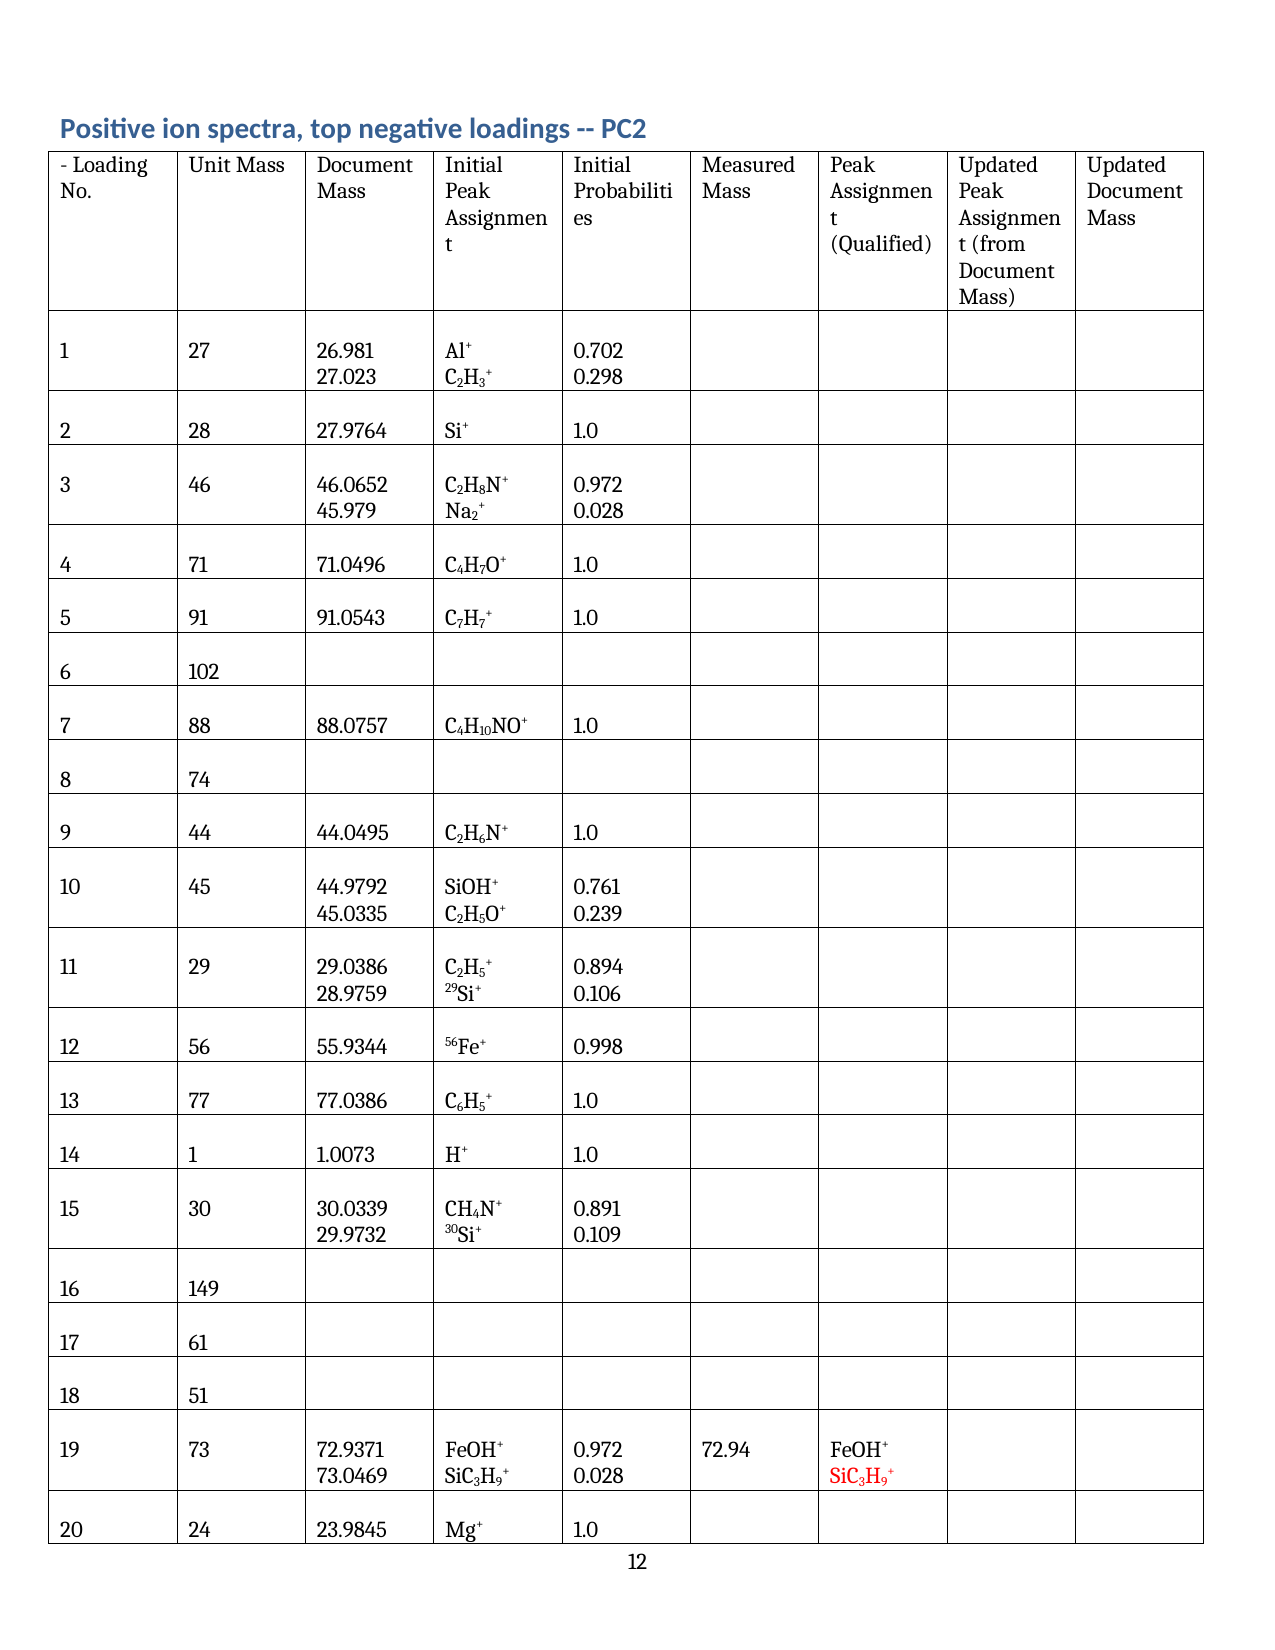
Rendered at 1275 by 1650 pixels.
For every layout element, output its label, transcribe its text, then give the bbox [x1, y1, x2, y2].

table_cell [819, 740, 947, 793]
table_cell [1076, 579, 1203, 632]
table_cell [306, 1303, 433, 1356]
table_cell [819, 579, 947, 632]
table_cell 1.0073 [306, 1115, 433, 1168]
table_cell [948, 1115, 1075, 1168]
table_cell [563, 1303, 690, 1356]
table_cell [691, 686, 818, 739]
table_cell [691, 633, 818, 685]
table_cell [948, 928, 1075, 1007]
table_cell [819, 1249, 947, 1302]
table_cell 29 [178, 928, 305, 1007]
table_cell [948, 525, 1075, 578]
table_cell 10 [49, 848, 177, 927]
table_cell [691, 525, 818, 578]
table_cell 14 [49, 1115, 177, 1168]
table_cell [948, 1169, 1075, 1248]
table_cell 56Fe+ [434, 1008, 562, 1061]
table_cell [819, 1115, 947, 1168]
table_cell 72.94 [691, 1410, 818, 1489]
table_cell [434, 1357, 562, 1409]
table_cell 1.0 [563, 686, 690, 739]
table_cell 12 [49, 1008, 177, 1061]
table_cell [1076, 391, 1203, 444]
table_cell [691, 579, 818, 632]
table_cell 61 [178, 1303, 305, 1356]
table_cell C4H10NO+ [434, 686, 562, 739]
table_cell [691, 1008, 818, 1061]
table_cell 72.9371 73.0469 [306, 1410, 433, 1489]
table_header Peak Assignment (Qualified) [819, 152, 947, 310]
table_cell [1076, 1357, 1203, 1409]
table_cell H+ [434, 1115, 562, 1168]
table_cell SiOH+ C2H5O+ [434, 848, 562, 927]
table_cell [948, 311, 1075, 390]
table_cell [948, 848, 1075, 927]
table_cell [819, 1303, 947, 1356]
table_cell C2H8N+ Na2+ [434, 445, 562, 524]
table_cell [1076, 525, 1203, 578]
table_cell [691, 848, 818, 927]
table_cell 149 [178, 1249, 305, 1302]
table_cell 1.0 [563, 391, 690, 444]
table_cell [819, 686, 947, 739]
table_cell [1076, 1062, 1203, 1114]
table_cell [948, 579, 1075, 632]
table_cell [1076, 633, 1203, 685]
table_cell [691, 1169, 818, 1248]
table_cell [1076, 1008, 1203, 1061]
table_cell 0.998 [563, 1008, 690, 1061]
table_cell 0.891 0.109 [563, 1169, 690, 1248]
table_cell [948, 445, 1075, 524]
table_cell 45 [178, 848, 305, 927]
table_cell [306, 1357, 433, 1409]
table_cell [819, 525, 947, 578]
table_cell [948, 1008, 1075, 1061]
table_cell [691, 794, 818, 847]
table_cell 3 [49, 445, 177, 524]
table_cell 46 [178, 445, 305, 524]
table_cell 1.0 [563, 794, 690, 847]
table_cell [1076, 311, 1203, 390]
table_cell 29.0386 28.9759 [306, 928, 433, 1007]
table_cell Si+ [434, 391, 562, 444]
table_cell [948, 1357, 1075, 1409]
table_cell [948, 1303, 1075, 1356]
table_cell [691, 1303, 818, 1356]
table_cell [691, 1491, 818, 1543]
table_cell FeOH+ SiC3H9+ [819, 1410, 947, 1489]
table_cell [563, 1249, 690, 1302]
table_cell [563, 740, 690, 793]
table_header Unit Mass [178, 152, 305, 310]
table_cell [1076, 740, 1203, 793]
table_cell 30.0339 29.9732 [306, 1169, 433, 1248]
table_cell 0.894 0.106 [563, 928, 690, 1007]
table_cell [691, 445, 818, 524]
table_cell C6H5+ [434, 1062, 562, 1114]
table_cell Al+ C2H3+ [434, 311, 562, 390]
table_cell [434, 1303, 562, 1356]
table_cell 77.0386 [306, 1062, 433, 1114]
table_cell 0.702 0.298 [563, 311, 690, 390]
table_cell 4 [49, 525, 177, 578]
table_cell 1.0 [563, 1062, 690, 1114]
table_cell [1076, 1249, 1203, 1302]
table_cell [819, 1357, 947, 1409]
table_cell [1076, 686, 1203, 739]
table_cell [819, 1491, 947, 1543]
table_cell [434, 1249, 562, 1302]
table_cell 77 [178, 1062, 305, 1114]
table_cell 1 [49, 311, 177, 390]
table_cell [691, 1249, 818, 1302]
table_cell 1.0 [563, 1115, 690, 1168]
table_cell 88.0757 [306, 686, 433, 739]
table_cell [948, 633, 1075, 685]
table_header Initial Probabilities [563, 152, 690, 310]
table_cell 13 [49, 1062, 177, 1114]
table_cell 51 [178, 1357, 305, 1409]
table_cell 18 [49, 1357, 177, 1409]
table_cell 24 [178, 1491, 305, 1543]
table_cell [1076, 1491, 1203, 1543]
table_cell [1076, 1169, 1203, 1248]
table_cell [819, 633, 947, 685]
table_cell [819, 311, 947, 390]
table_cell 91 [178, 579, 305, 632]
table_cell 1 [178, 1115, 305, 1168]
table_cell 16 [49, 1249, 177, 1302]
table_cell 19 [49, 1410, 177, 1489]
table_cell [691, 928, 818, 1007]
table_cell 44.0495 [306, 794, 433, 847]
table_cell Mg+ [434, 1491, 562, 1543]
table_cell 0.761 0.239 [563, 848, 690, 927]
table_cell 56 [178, 1008, 305, 1061]
table_cell 46.0652 45.979 [306, 445, 433, 524]
subtitle Positive ion spectra, top negative loadings -- PC2 [60, 110, 1215, 146]
table_cell 88 [178, 686, 305, 739]
table_cell 8 [49, 740, 177, 793]
table_cell 6 [49, 633, 177, 685]
table_cell 1.0 [563, 1491, 690, 1543]
table_cell [1076, 1115, 1203, 1168]
table_cell [948, 1249, 1075, 1302]
table_cell [948, 1410, 1075, 1489]
table_cell 71 [178, 525, 305, 578]
table_cell 30 [178, 1169, 305, 1248]
table_cell 74 [178, 740, 305, 793]
table_cell 73 [178, 1410, 305, 1489]
table_cell 11 [49, 928, 177, 1007]
table_cell [819, 1062, 947, 1114]
table_cell [434, 740, 562, 793]
table_cell [948, 1491, 1075, 1543]
table_cell [819, 848, 947, 927]
table_cell 1.0 [563, 525, 690, 578]
table_cell 26.981 27.023 [306, 311, 433, 390]
table_cell [1076, 848, 1203, 927]
table_cell [691, 1062, 818, 1114]
table_cell 0.972 0.028 [563, 445, 690, 524]
table_cell [948, 686, 1075, 739]
table_cell 91.0543 [306, 579, 433, 632]
table_cell 28 [178, 391, 305, 444]
table_cell [819, 391, 947, 444]
table_cell [563, 633, 690, 685]
table_cell C2H5+ 29Si+ [434, 928, 562, 1007]
table_cell [948, 1062, 1075, 1114]
table_cell 1.0 [563, 579, 690, 632]
table_cell 27.9764 [306, 391, 433, 444]
table_header Measured Mass [691, 152, 818, 310]
table_cell 17 [49, 1303, 177, 1356]
table_cell [948, 740, 1075, 793]
table_cell C4H7O+ [434, 525, 562, 578]
table_cell 0.972 0.028 [563, 1410, 690, 1489]
table_cell [306, 1249, 433, 1302]
table_cell [691, 740, 818, 793]
table_cell 23.9845 [306, 1491, 433, 1543]
table_cell 20 [49, 1491, 177, 1543]
table_cell C7H7+ [434, 579, 562, 632]
table_cell 7 [49, 686, 177, 739]
table_cell FeOH+ SiC3H9+ [434, 1410, 562, 1489]
table_cell [691, 391, 818, 444]
table_cell [1076, 928, 1203, 1007]
table_header Updated Document Mass [1076, 152, 1203, 310]
table_cell [948, 391, 1075, 444]
table_cell [691, 311, 818, 390]
table_cell [819, 445, 947, 524]
table_cell 44 [178, 794, 305, 847]
table_header Updated Peak Assignment (from Document Mass) [948, 152, 1075, 310]
table_cell [691, 1115, 818, 1168]
table_cell 5 [49, 579, 177, 632]
table_cell [306, 740, 433, 793]
table_cell CH4N+ 30Si+ [434, 1169, 562, 1248]
table_cell 9 [49, 794, 177, 847]
table_cell C2H6N+ [434, 794, 562, 847]
table_cell [819, 1169, 947, 1248]
table_cell [434, 633, 562, 685]
table_cell 15 [49, 1169, 177, 1248]
table_cell 44.9792 45.0335 [306, 848, 433, 927]
table_cell [819, 794, 947, 847]
table_cell 27 [178, 311, 305, 390]
table_cell 102 [178, 633, 305, 685]
table_header Initial Peak Assignment [434, 152, 562, 310]
table_header Document Mass [306, 152, 433, 310]
table_cell [1076, 445, 1203, 524]
table_cell [819, 928, 947, 1007]
table_header - Loading No. [49, 152, 177, 310]
table_cell [1076, 794, 1203, 847]
table_cell [819, 1008, 947, 1061]
table_cell [691, 1357, 818, 1409]
table_cell [1076, 1410, 1203, 1489]
table_cell [1076, 1303, 1203, 1356]
table_cell [948, 794, 1075, 847]
table_cell [306, 633, 433, 685]
table_cell [563, 1357, 690, 1409]
table_cell 71.0496 [306, 525, 433, 578]
table_cell 55.9344 [306, 1008, 433, 1061]
table_cell 2 [49, 391, 177, 444]
